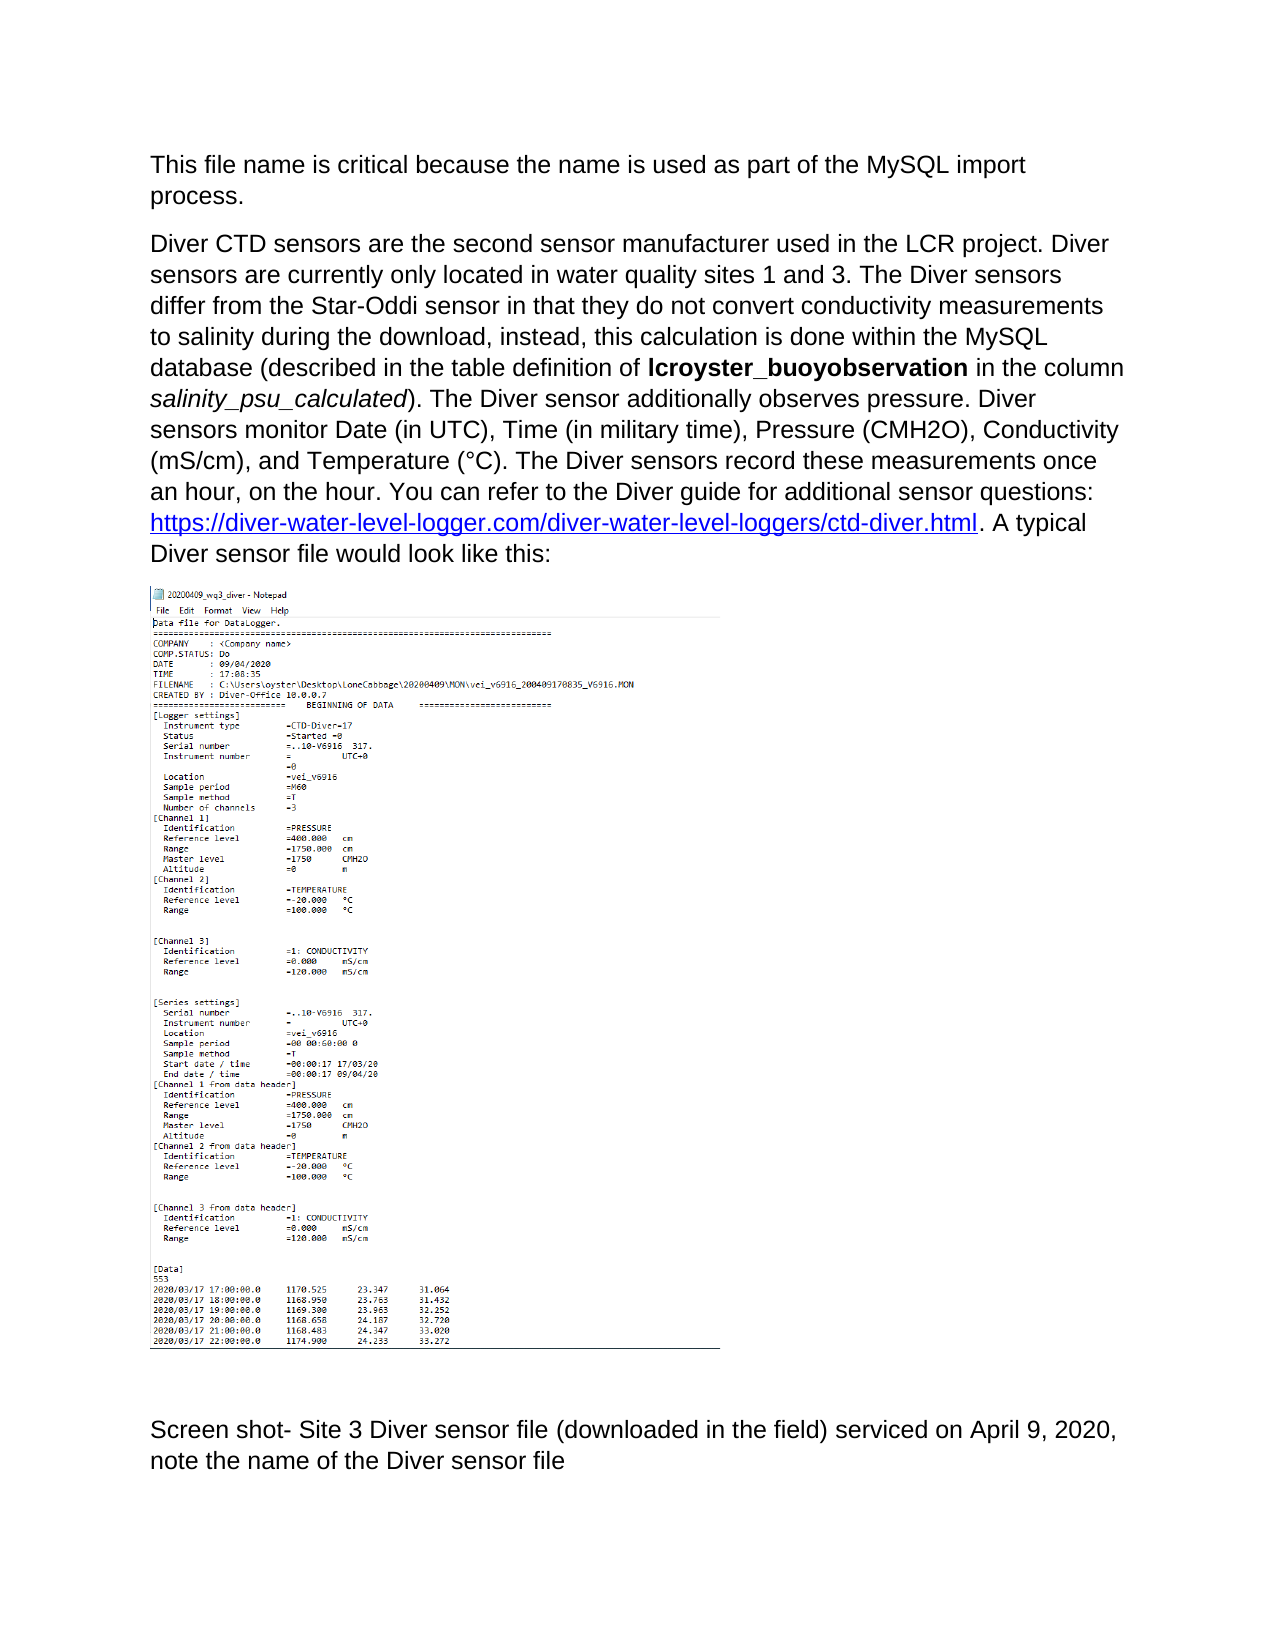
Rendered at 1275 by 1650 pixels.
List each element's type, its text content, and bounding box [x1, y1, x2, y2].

picture [150, 586, 721, 1349]
text Diver CTD sensors are the second sensor manufacturer used in the LCR project. Diver sensors are currently only located in water quality sites 1 and 3. The Diver sensors differ from the Star-Oddi sensor in that they do not convert conductivity measurements to salinity during the download, instead, this calculation is done within the MySQL database (described in the table definition of lcroyster_buoyobservation in the column salinity_psu_calculated). The Diver sensor additionally observes pressure. Diver sensors monitor Date (in UTC), Time (in military time), Pressure (CMH2O), Conductivity (mS/cm), and Temperature (°C). The Diver sensors record these measurements once an hour, on the hour. You can refer to the Diver guide for additional sensor questions: https://diver-water-level-logger.com/diver-water-level-loggers/ctd-diver.html. A typical Diver sensor file would look like this: [150, 229, 1125, 568]
text Screen shot- Site 3 Diver sensor file (downloaded in the field) serviced on April 9, 2020, note the name of the Diver sensor file [150, 1415, 1125, 1475]
text This file name is critical because the name is used as part of the MySQL import process. [150, 150, 1125, 210]
